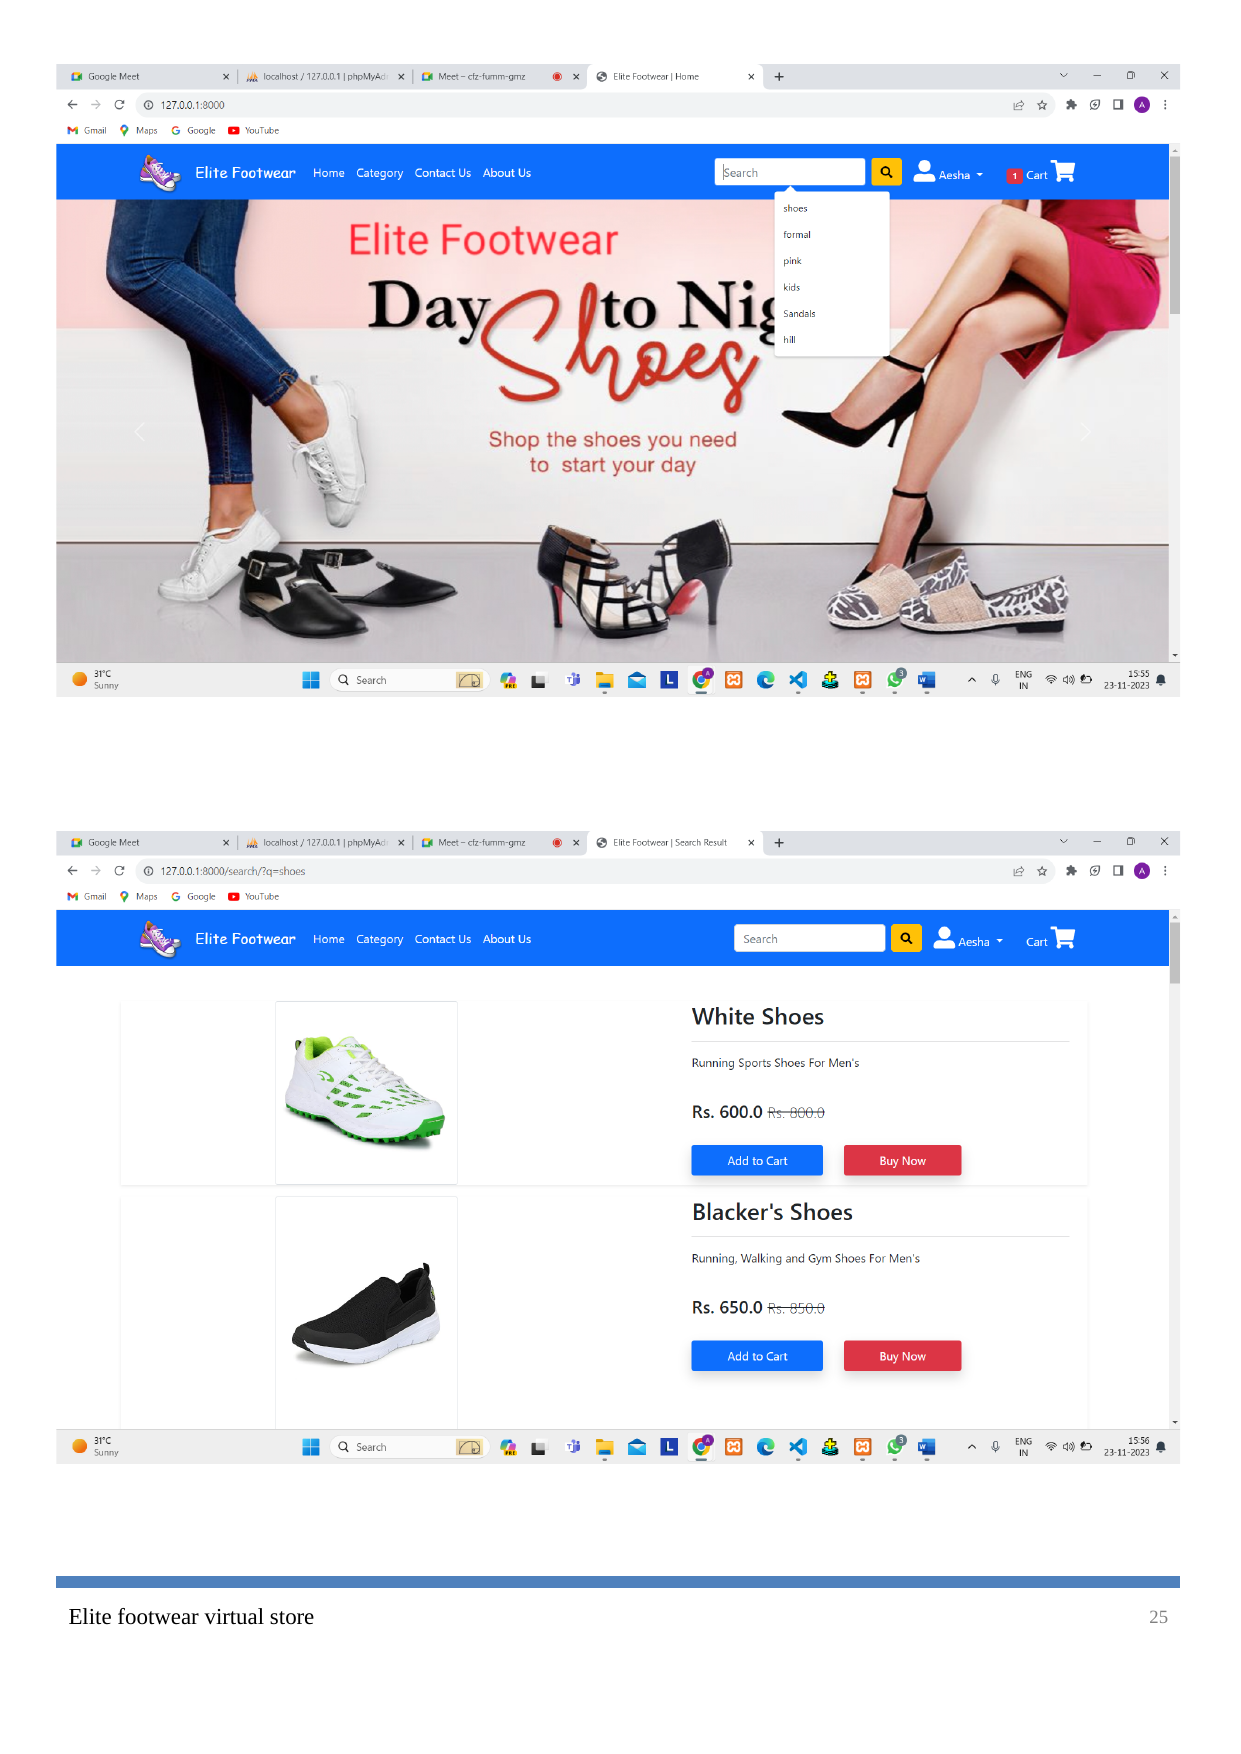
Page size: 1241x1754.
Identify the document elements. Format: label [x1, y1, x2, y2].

picture [56, 64, 1181, 697]
picture [56, 831, 1181, 1464]
